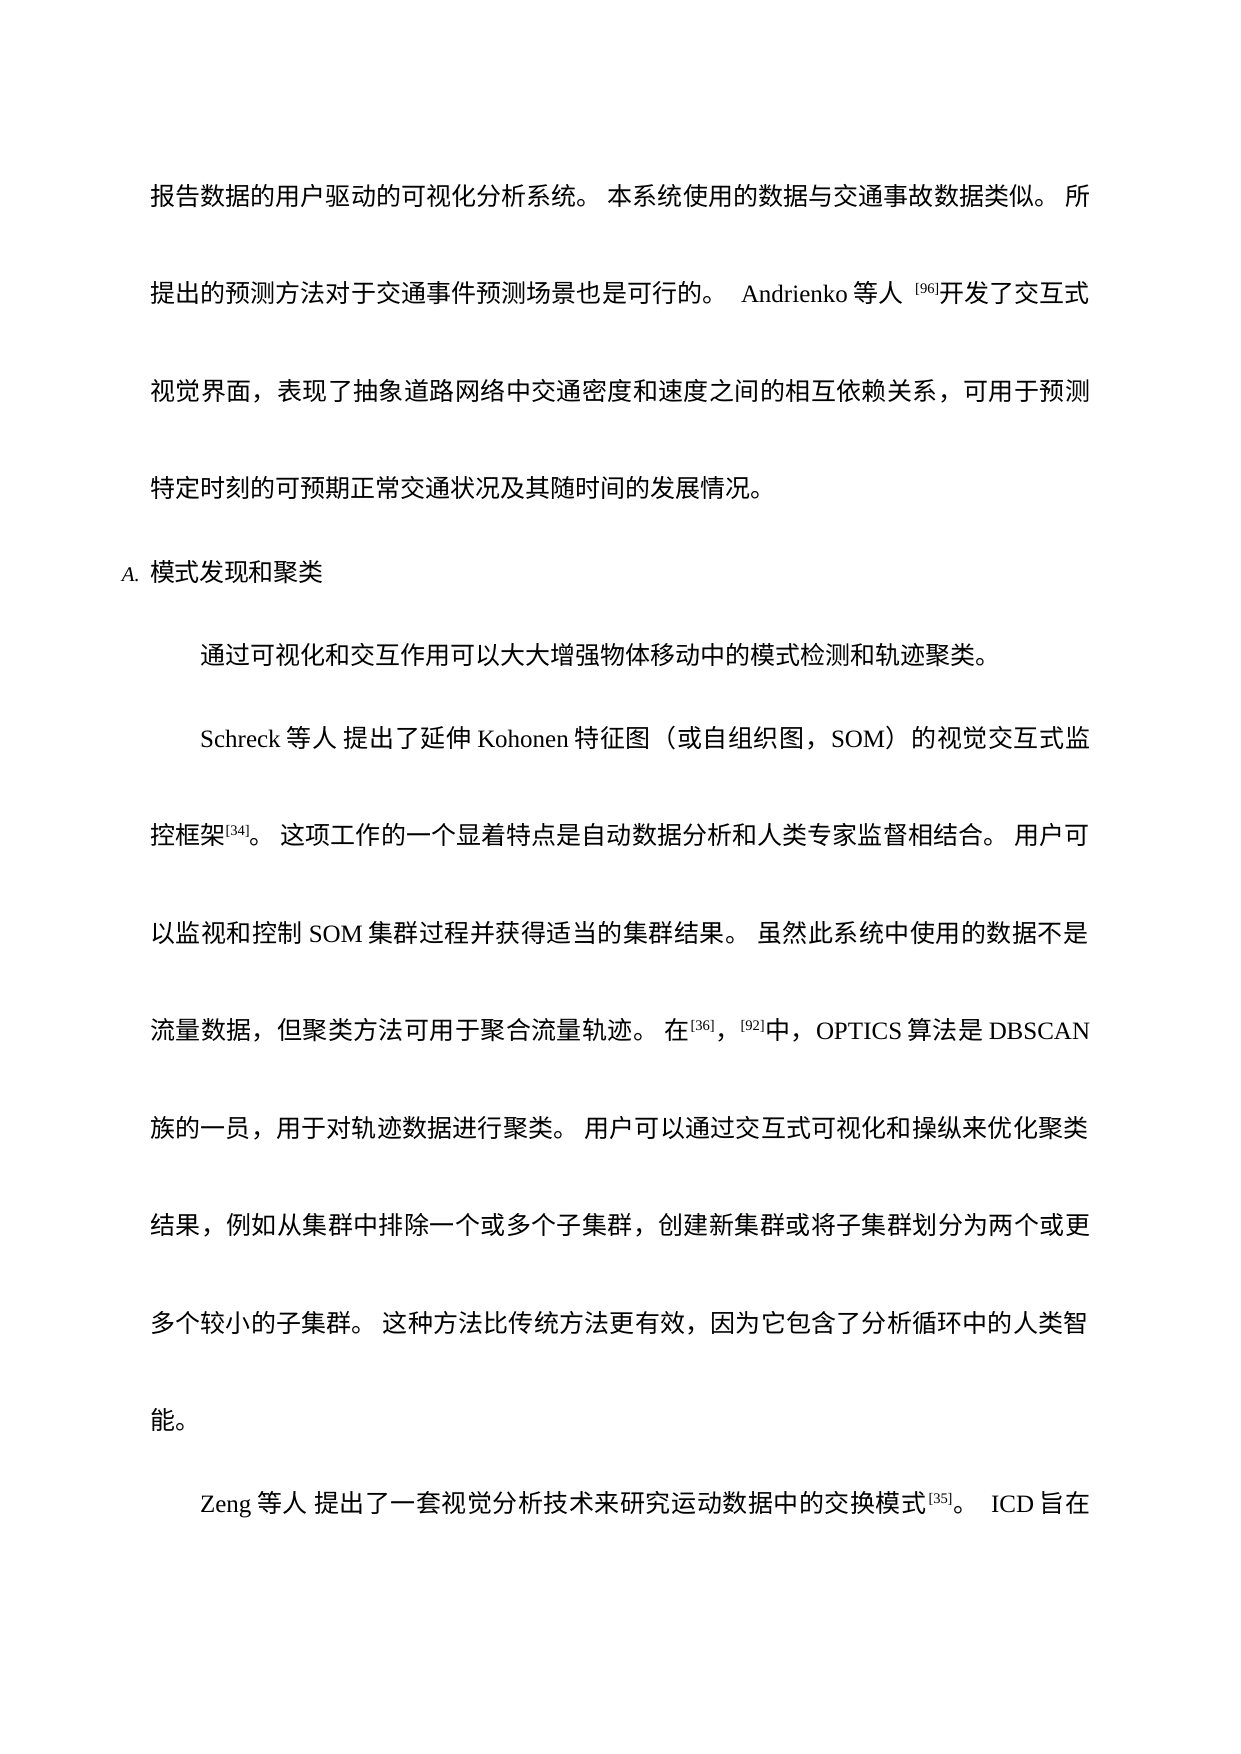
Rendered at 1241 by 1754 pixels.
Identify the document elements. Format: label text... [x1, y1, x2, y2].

list 模式发现和聚类 [122, 538, 1090, 603]
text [150, 162, 1090, 519]
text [150, 1469, 1090, 1534]
text Schreck等人 提出了延伸Kohonen特征图（或自组织图，SOM）的视觉交互式监控框架[34]。 这项工作的一个显着特点是自动数据分析和人类专家监督相结合。 用户可以监视和控制SOM集群过程并获得适当的集群结果。 虽然此系统中使用的数据不是流量数据，但聚类方法可用于聚合流量轨迹。 在[36]，[92]中，OPTICS算法是DBSCAN族的一员，用于对轨迹数据进行聚类。 用户可以通过交互式可视化和操纵来优化聚类结果，例如从集群中排除一个或多个子集群，创建新集群或将子集群划分为两个或更多个较小的子集群。 这种方法比传统方法更有效，因为它包含了分析循环中的人类智能。 [150, 704, 1090, 1451]
text 通过可视化和交互作用可以大大增强物体移动中的模式检测和轨迹聚类。 [150, 621, 1090, 686]
